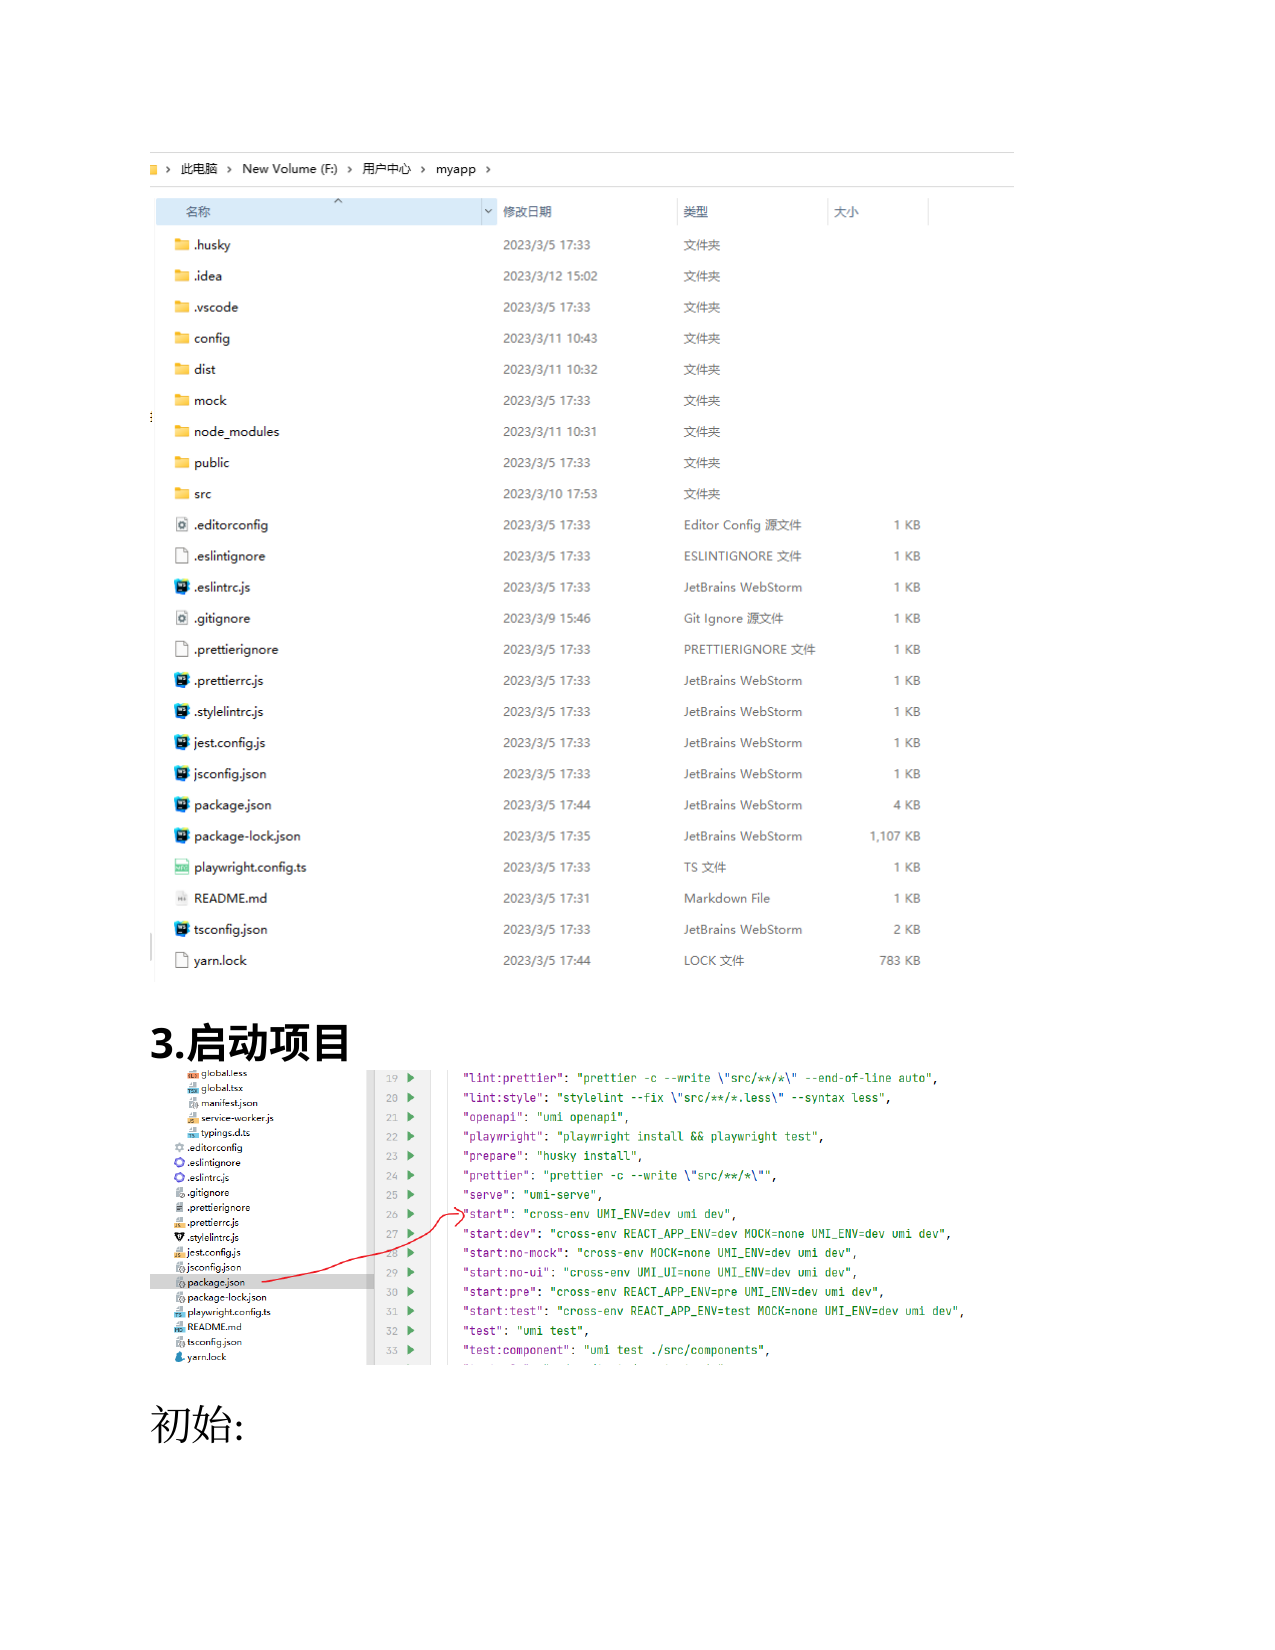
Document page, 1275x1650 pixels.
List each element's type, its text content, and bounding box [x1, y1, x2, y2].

picture [150, 1070, 1014, 1365]
picture [150, 150, 1014, 982]
text 初始: [150, 1392, 1125, 1452]
